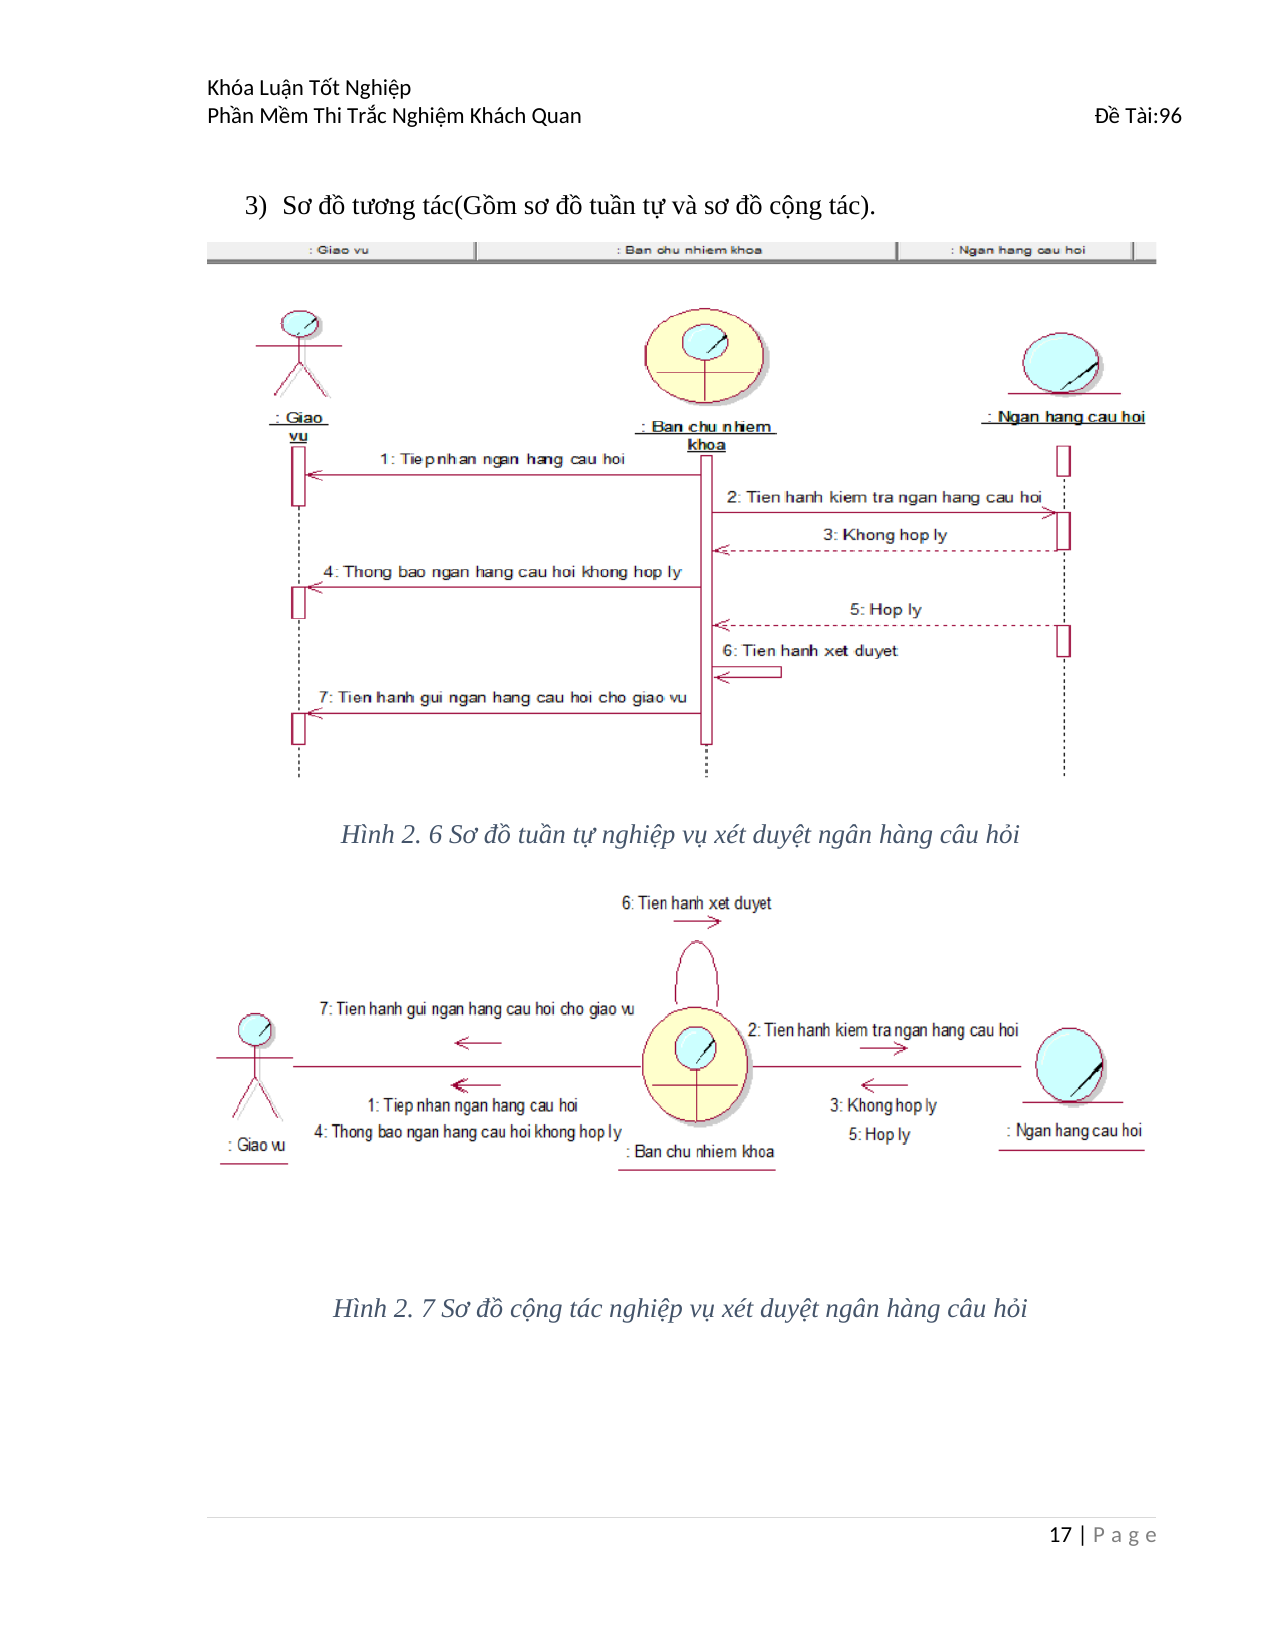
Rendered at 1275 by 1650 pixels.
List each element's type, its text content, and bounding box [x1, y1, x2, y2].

picture [207, 242, 1157, 798]
text Hình 2. 7 Sơ đồ cộng tác nghiệp vụ xét duyệt ngân hàng câu hỏi [207, 1292, 1156, 1323]
list Sơ đồ tương tác(Gồm sơ đồ tuần tự và sơ đồ cộng tác). [244, 189, 1156, 221]
text Hình 2. 6 Sơ đồ tuần tự nghiệp vụ xét duyệt ngân hàng câu hỏi [207, 818, 1156, 849]
picture [207, 870, 1157, 1272]
